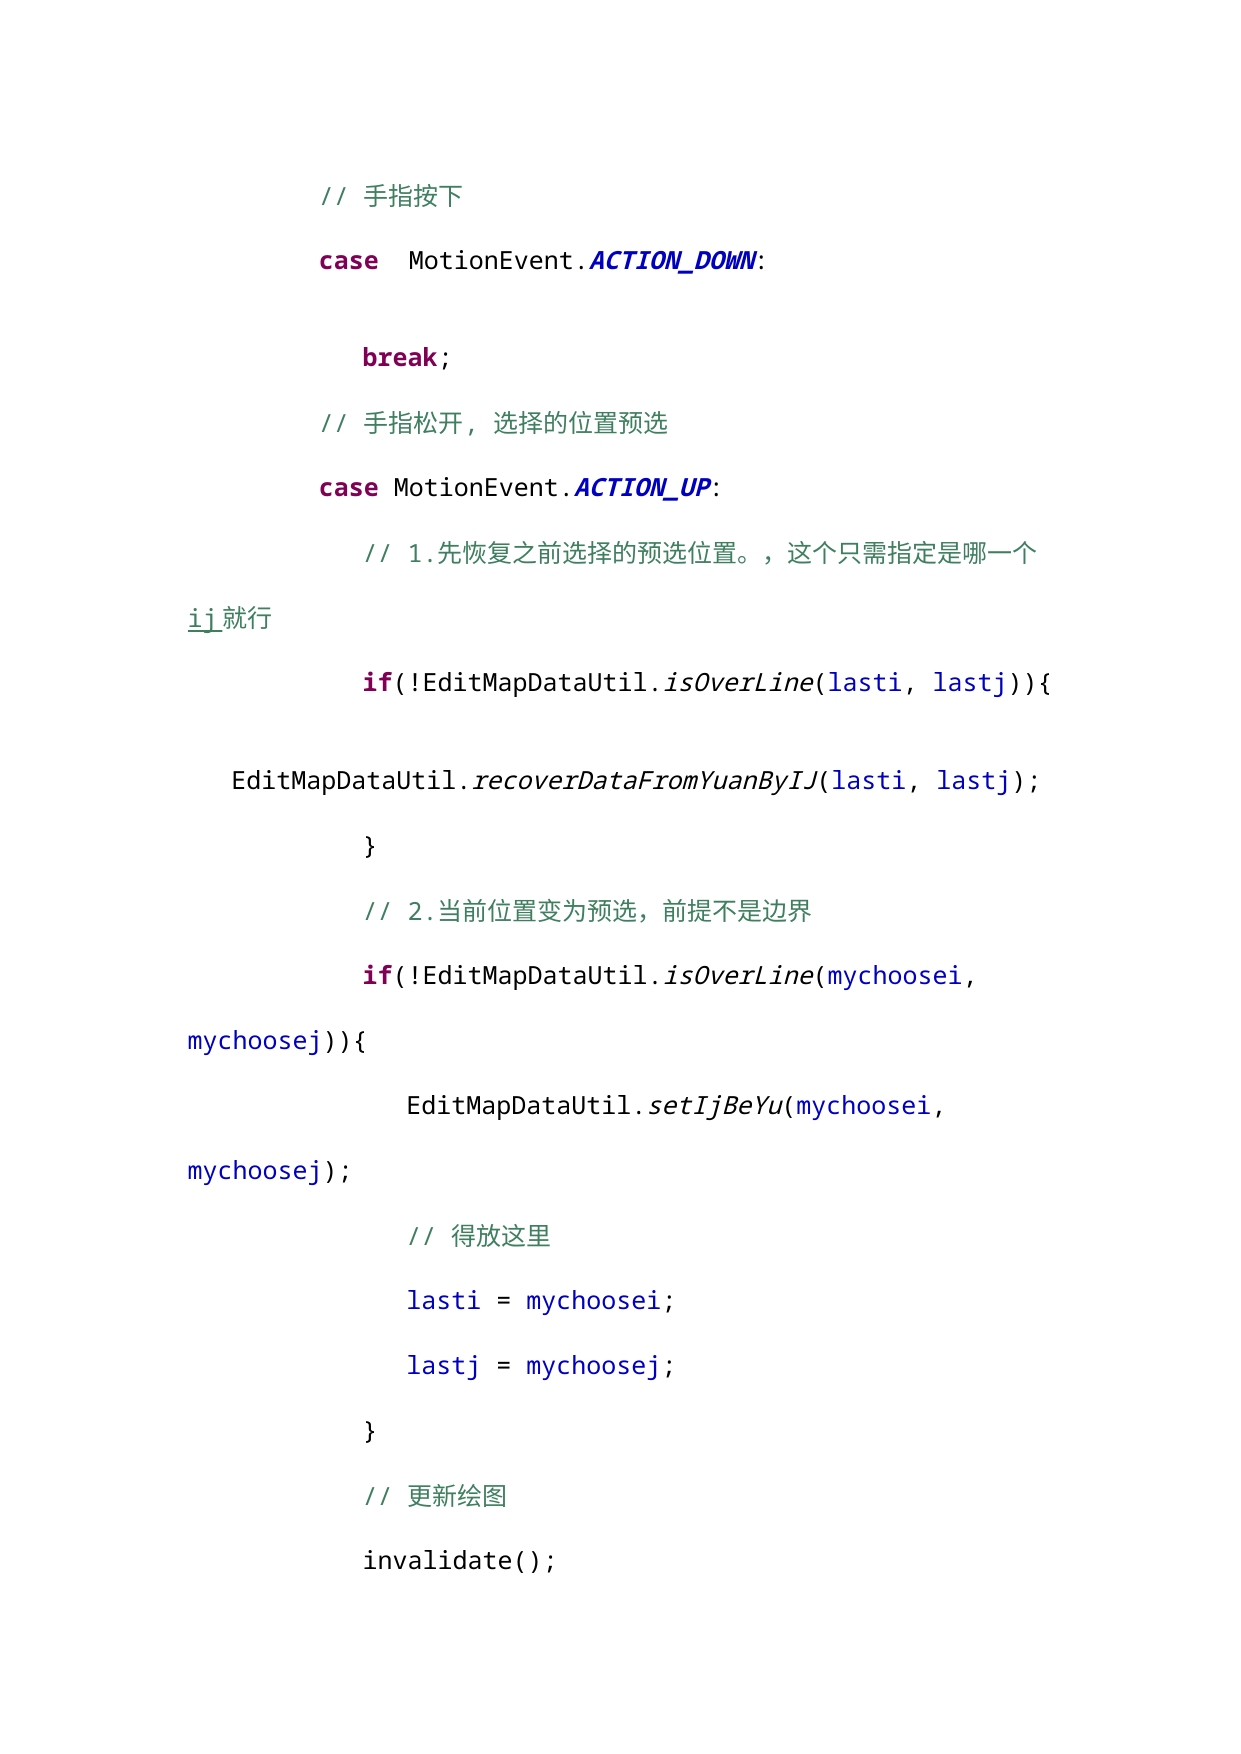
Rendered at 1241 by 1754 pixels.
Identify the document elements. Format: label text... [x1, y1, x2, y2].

text break; [187, 324, 1053, 389]
text EditMapDataUtil.setIjBeYu(mychoosei, mychoosej); [187, 1072, 1053, 1202]
text // 手指松开, 选择的位置预选 [187, 389, 1053, 454]
text lastj = mychoosej; [187, 1332, 1053, 1397]
text if(!EditMapDataUtil.isOverLine(mychoosei, mychoosej)){ [187, 942, 1053, 1072]
text // 得放这里 [187, 1202, 1053, 1267]
text // 手指按下 [187, 162, 1053, 227]
text case MotionEvent.ACTION_DOWN: [187, 227, 1053, 292]
text if(!EditMapDataUtil.isOverLine(lasti, lastj)){ [187, 649, 1053, 714]
text } [187, 1397, 1053, 1462]
text invalidate(); [187, 1527, 1053, 1592]
text } [187, 812, 1053, 877]
text case MotionEvent.ACTION_UP: [187, 454, 1053, 519]
text EditMapDataUtil.recoverDataFromYuanByIJ(lasti, lastj); [187, 714, 1053, 812]
text lasti = mychoosei; [187, 1267, 1053, 1332]
text // 更新绘图 [187, 1462, 1053, 1527]
text // 2.当前位置变为预选，前提不是边界 [187, 877, 1053, 942]
text // 1.先恢复之前选择的预选位置。，这个只需指定是哪一个ij就行 [187, 519, 1053, 649]
